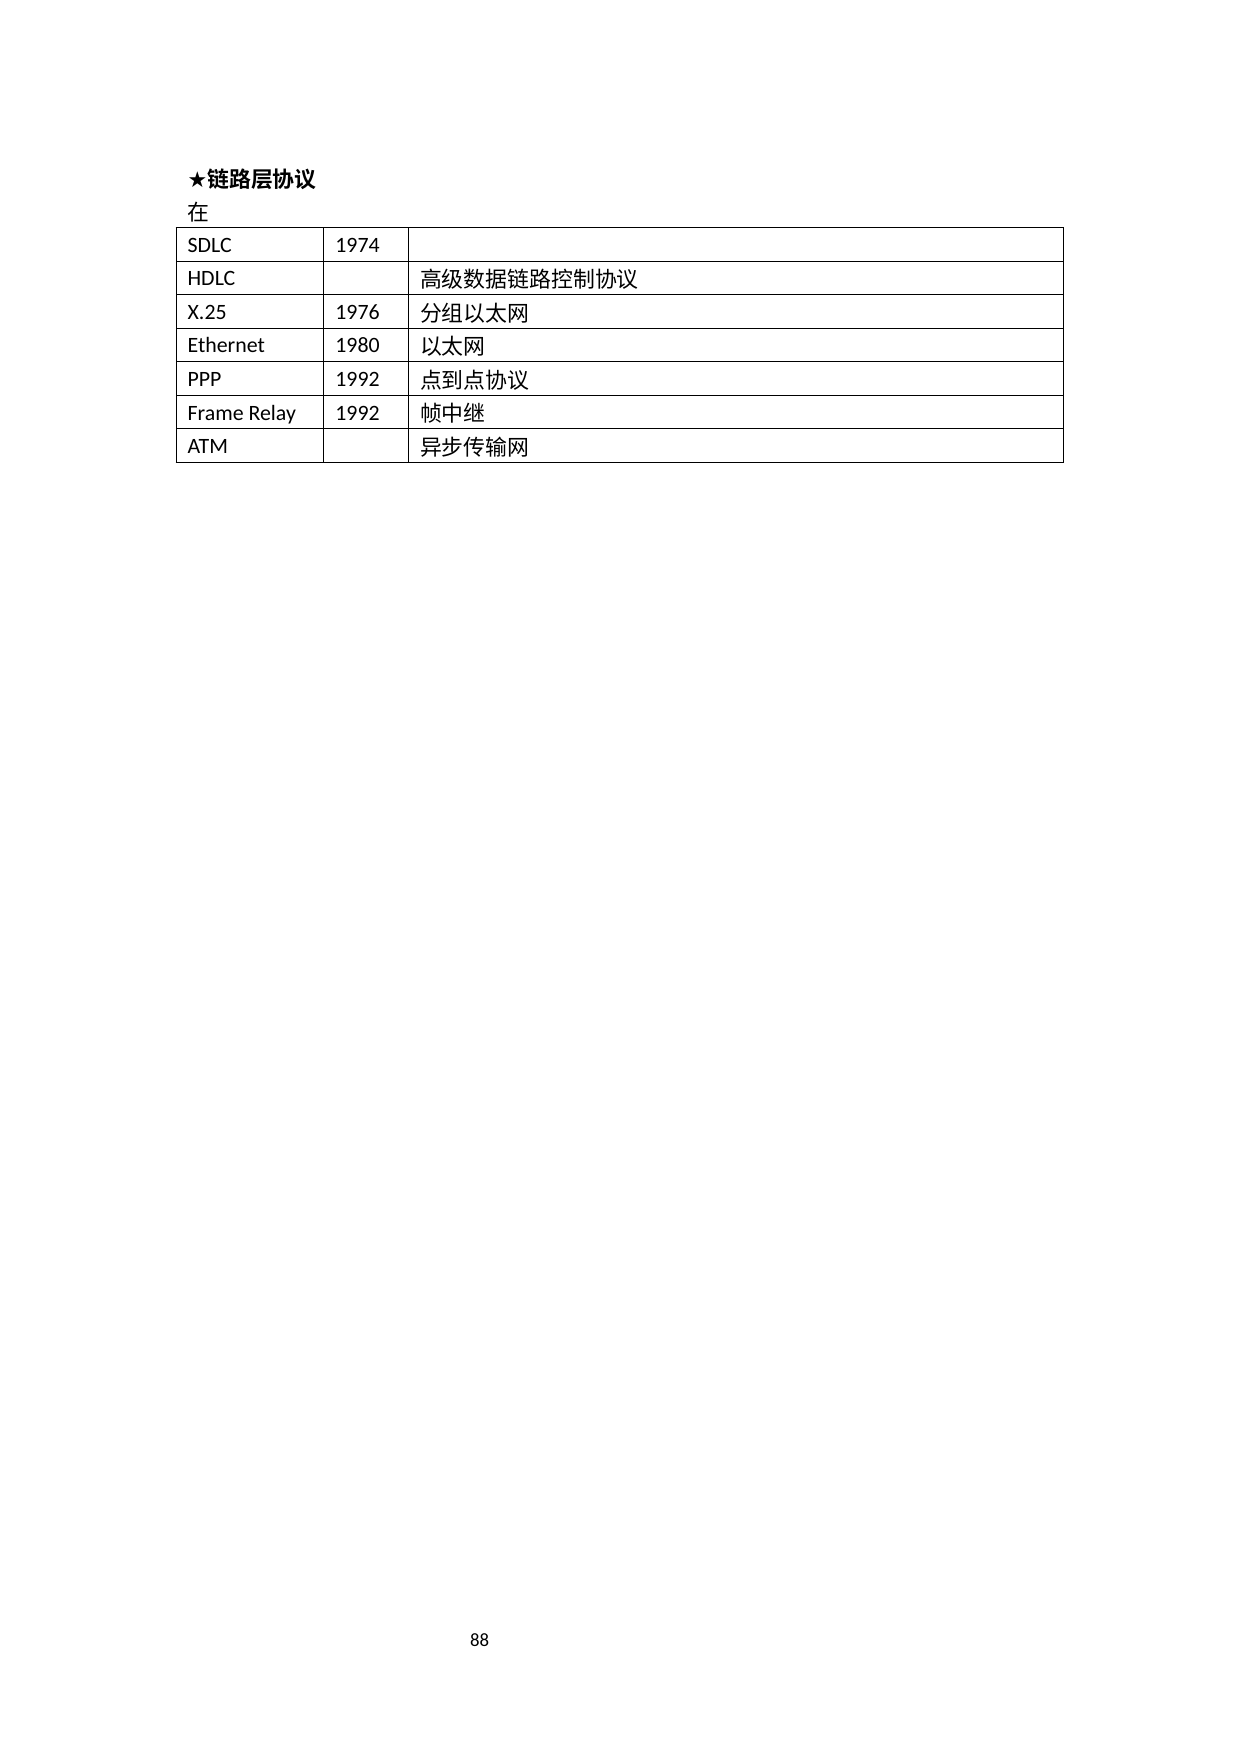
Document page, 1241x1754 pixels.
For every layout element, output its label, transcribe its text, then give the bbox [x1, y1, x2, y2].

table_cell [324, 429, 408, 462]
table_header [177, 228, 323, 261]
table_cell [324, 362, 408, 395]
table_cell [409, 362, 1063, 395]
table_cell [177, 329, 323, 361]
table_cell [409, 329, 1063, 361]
text 在 [187, 194, 1053, 227]
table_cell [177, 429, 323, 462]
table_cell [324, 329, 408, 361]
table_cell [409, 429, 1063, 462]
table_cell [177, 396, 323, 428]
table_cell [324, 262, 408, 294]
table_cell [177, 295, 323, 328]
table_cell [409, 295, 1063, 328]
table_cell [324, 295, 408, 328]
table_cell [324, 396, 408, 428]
text ★链路层协议 [187, 162, 1053, 194]
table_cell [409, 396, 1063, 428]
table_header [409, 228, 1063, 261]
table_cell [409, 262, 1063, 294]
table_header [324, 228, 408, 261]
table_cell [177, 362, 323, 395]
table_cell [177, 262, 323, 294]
